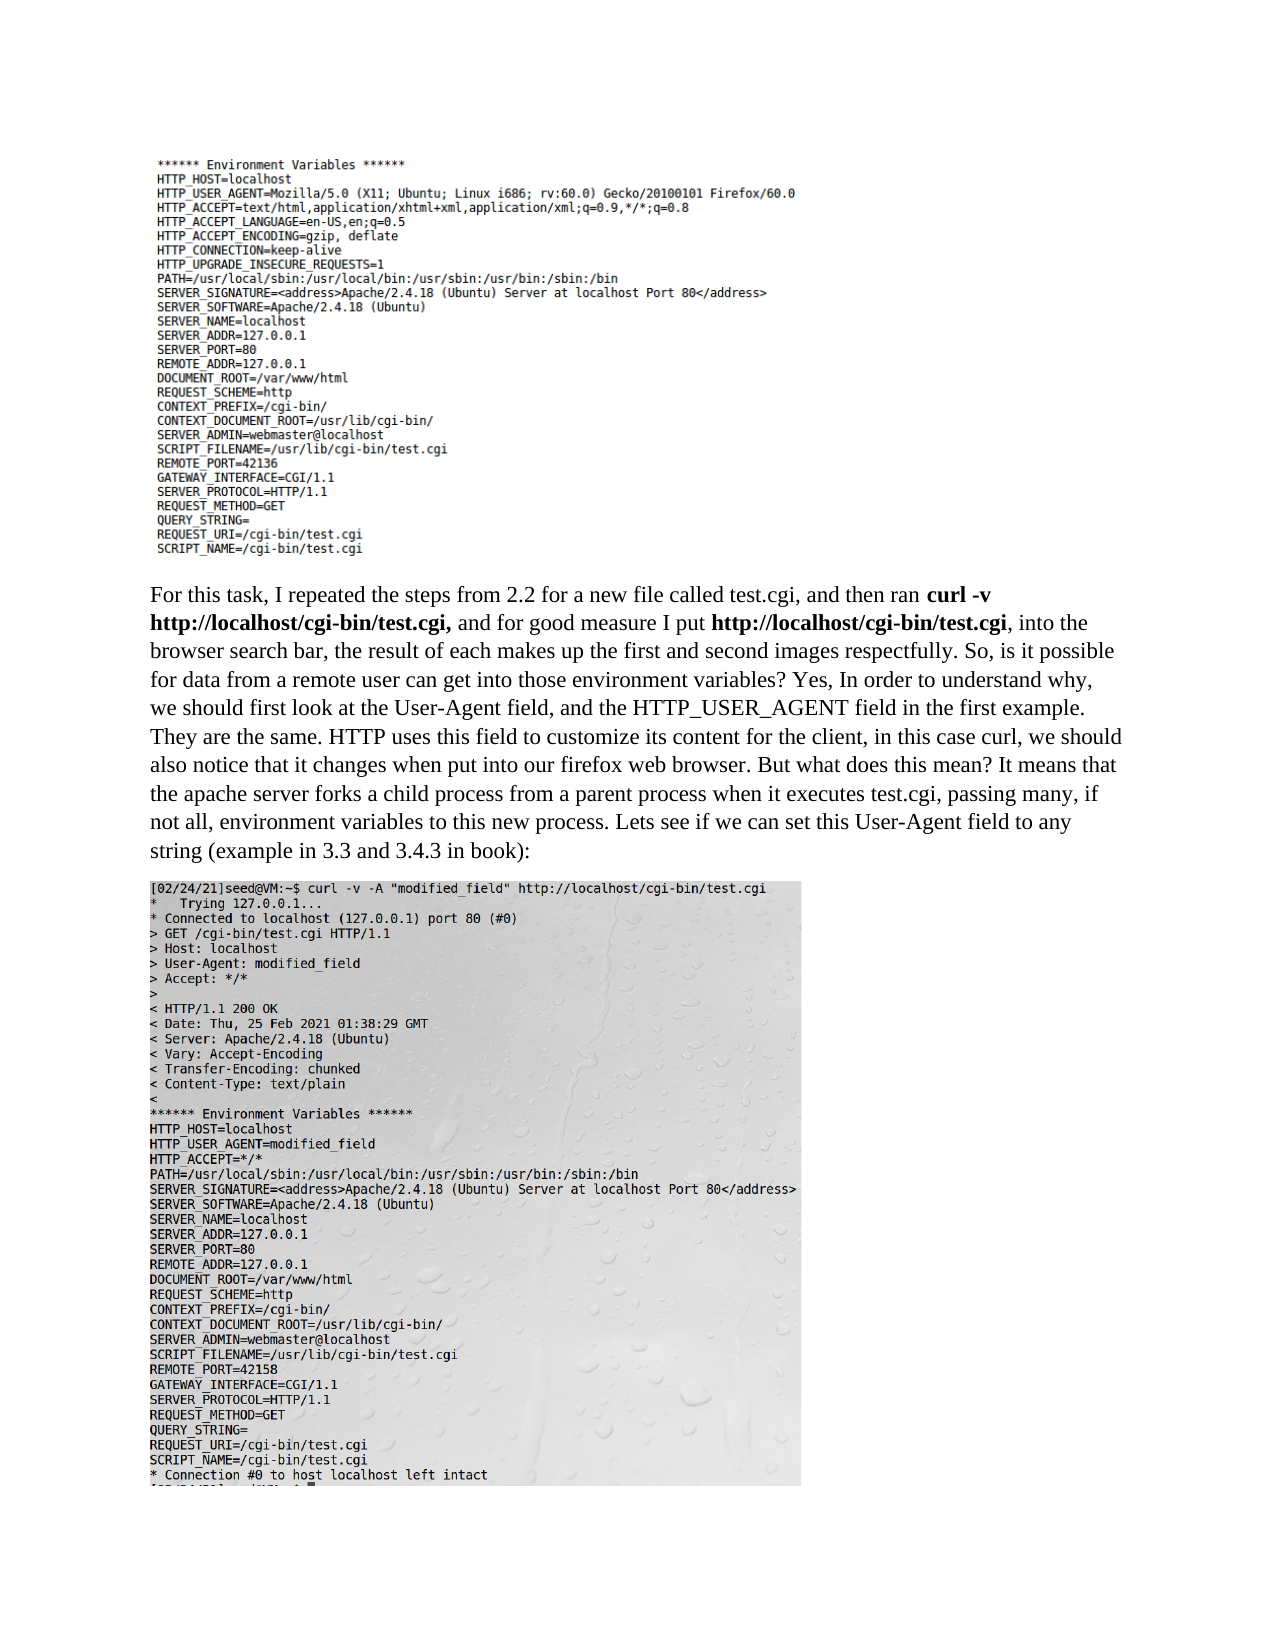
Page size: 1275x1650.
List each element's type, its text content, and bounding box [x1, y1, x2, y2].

text For this task, I repeated the steps from 2.2 for a new file called test.cgi, and then ran curl -v http://localhost/cgi-bin/test.cgi, and for good measure I put http://localhost/cgi-bin/test.cgi, into the browser search bar, the result of each makes up the first and second images respectfully. So, is it possible for data from a remote user can get into those environment variables? Yes, In order to understand why, we should first look at the User-Agent field, and the HTTP_USER_AGENT field in the first example. They are the same. HTTP uses this field to customize its content for the client, in this case curl, we should also notice that it changes when put into our firefox web browser. But what does this mean? It means that the apache server forks a child process from a parent process when it executes test.cgi, passing many, if not all, environment variables to this new process. Lets see if we can set this User-Agent field to any string (example in 3.3 and 3.4.3 in book): [150, 581, 1125, 863]
